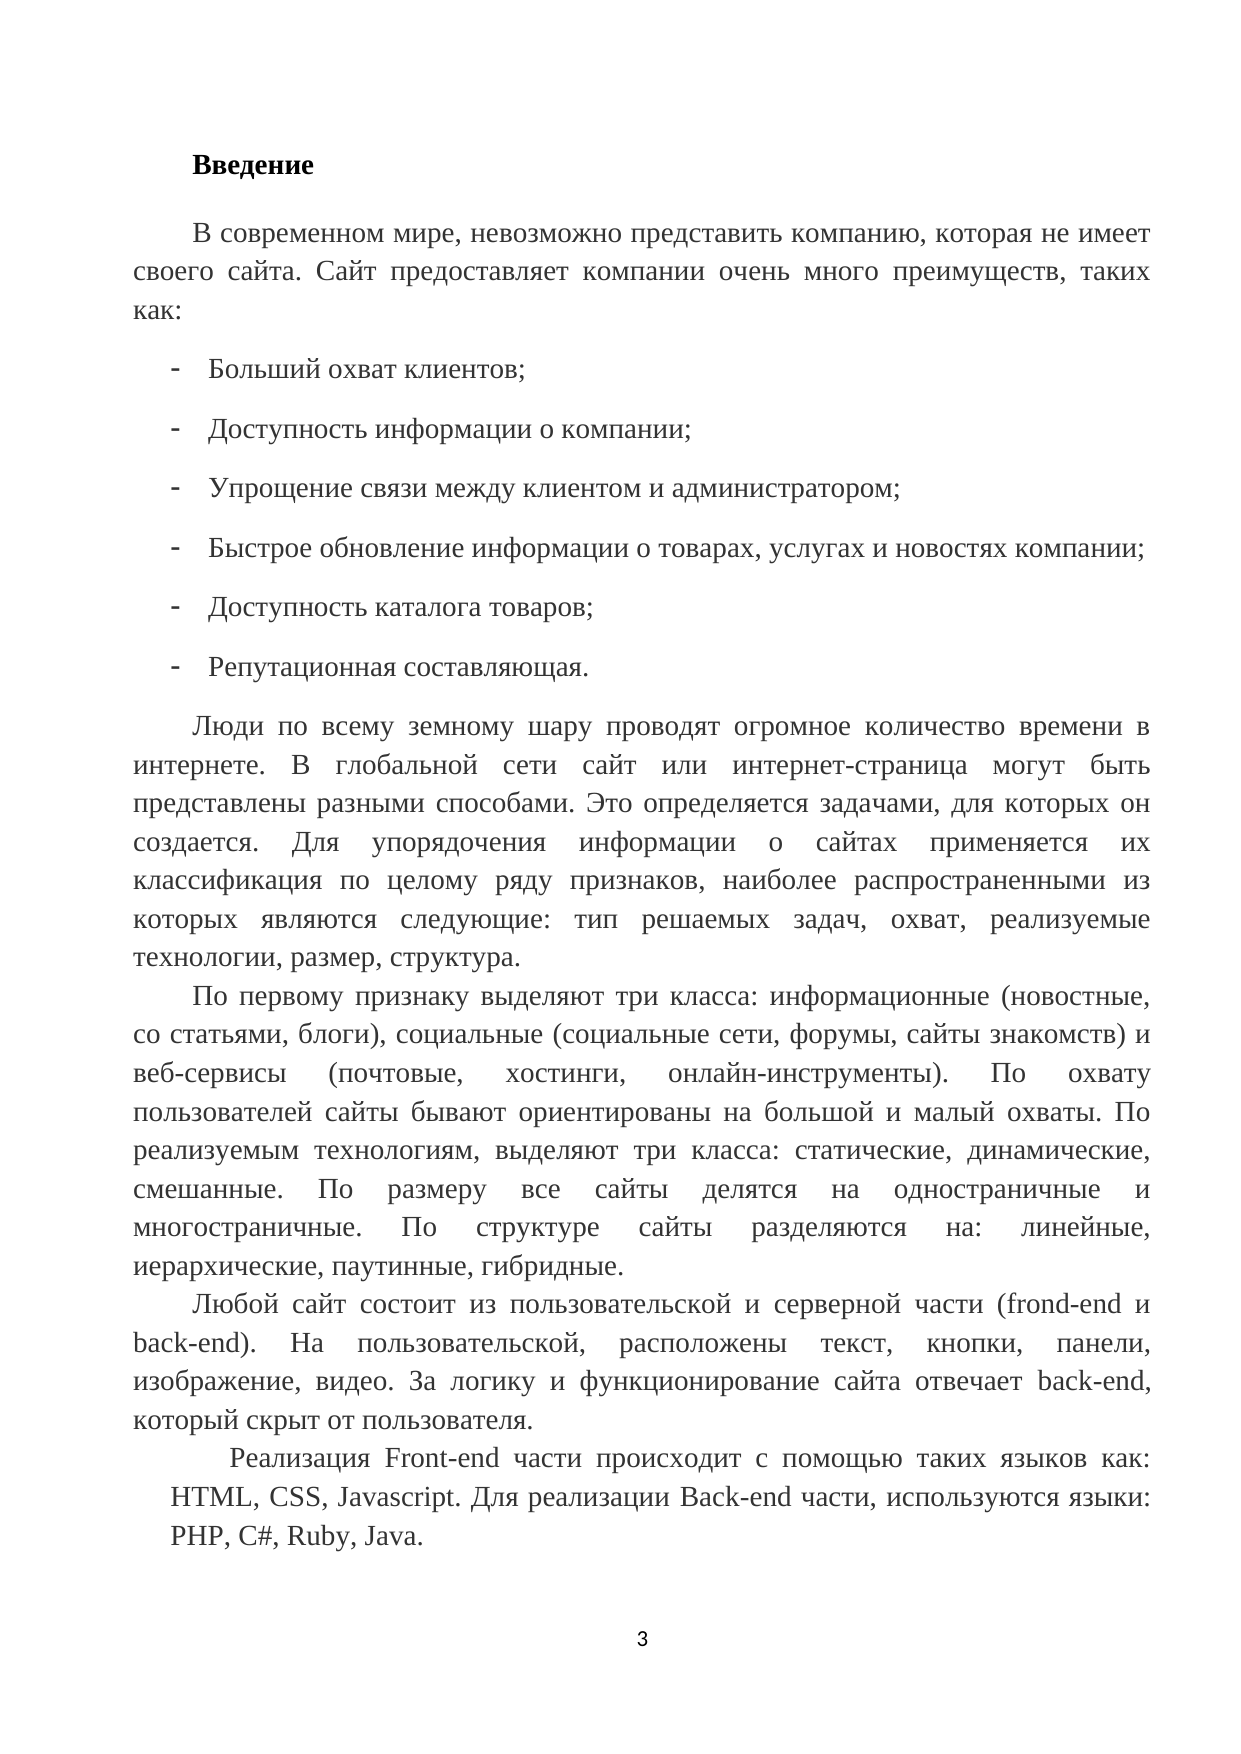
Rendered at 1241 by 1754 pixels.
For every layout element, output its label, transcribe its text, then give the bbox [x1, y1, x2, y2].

list Упрощение связи между клиентом и администратором; [170, 470, 1152, 504]
text В современном мире, невозможно представить компанию, которая не имеет своего сайта. Сайт предоставляет компании очень много преимуществ, таких как: [133, 215, 1152, 326]
list Доступность каталога товаров; [170, 589, 1152, 623]
list Репутационная составляющая. [170, 649, 1152, 682]
text По первому признаку выделяют три класса: информационные (новостные, со статьями, блоги), социальные (социальные сети, форумы, сайты знакомств) и веб-сервисы (почтовые, хостинги, онлайн-инструменты). По охвату пользователей сайты бывают ориентированы на большой и малый охваты. По реализуемым технологиям, выделяют три класса: статические, динамические, смешанные. По размеру все сайты делятся на одностраничные и многостраничные. По структуре сайты разделяются на: линейные, иерархические, паутинные, гибридные. [133, 978, 1152, 1281]
text Люди по всему земному шару проводят огромное количество времени в интернете. В глобальной сети сайт или интернет-страница могут быть представлены разными способами. Это определяется задачами, для которых он создается. Для упорядочения информации о сайтах применяется их классификация по целому ряду признаков, наиболее распространенными из которых являются следующие: тип решаемых задач, охват, реализуемые технологии, размер, структура. [133, 708, 1152, 973]
list Больший охват клиентов; [170, 351, 1152, 385]
list Быстрое обновление информации о товарах, услугах и новостях компании; [170, 530, 1152, 563]
text Реализация Front-end части происходит с помощью таких языков как: HTML, CSS, Javascript. Для реализации Back-end части, используются языки: PHP, C#, Ruby, Java. [170, 1441, 1152, 1551]
list Доступность информации о компании; [170, 411, 1152, 444]
subtitle Введение [133, 147, 1152, 181]
text Любой сайт состоит из пользовательской и серверной части (frond-end и back-end). На пользовательской, расположены текст, кнопки, панели, изображение, видео. За логику и функционирование сайта отвечает back-end, который скрыт от пользователя. [133, 1286, 1152, 1436]
